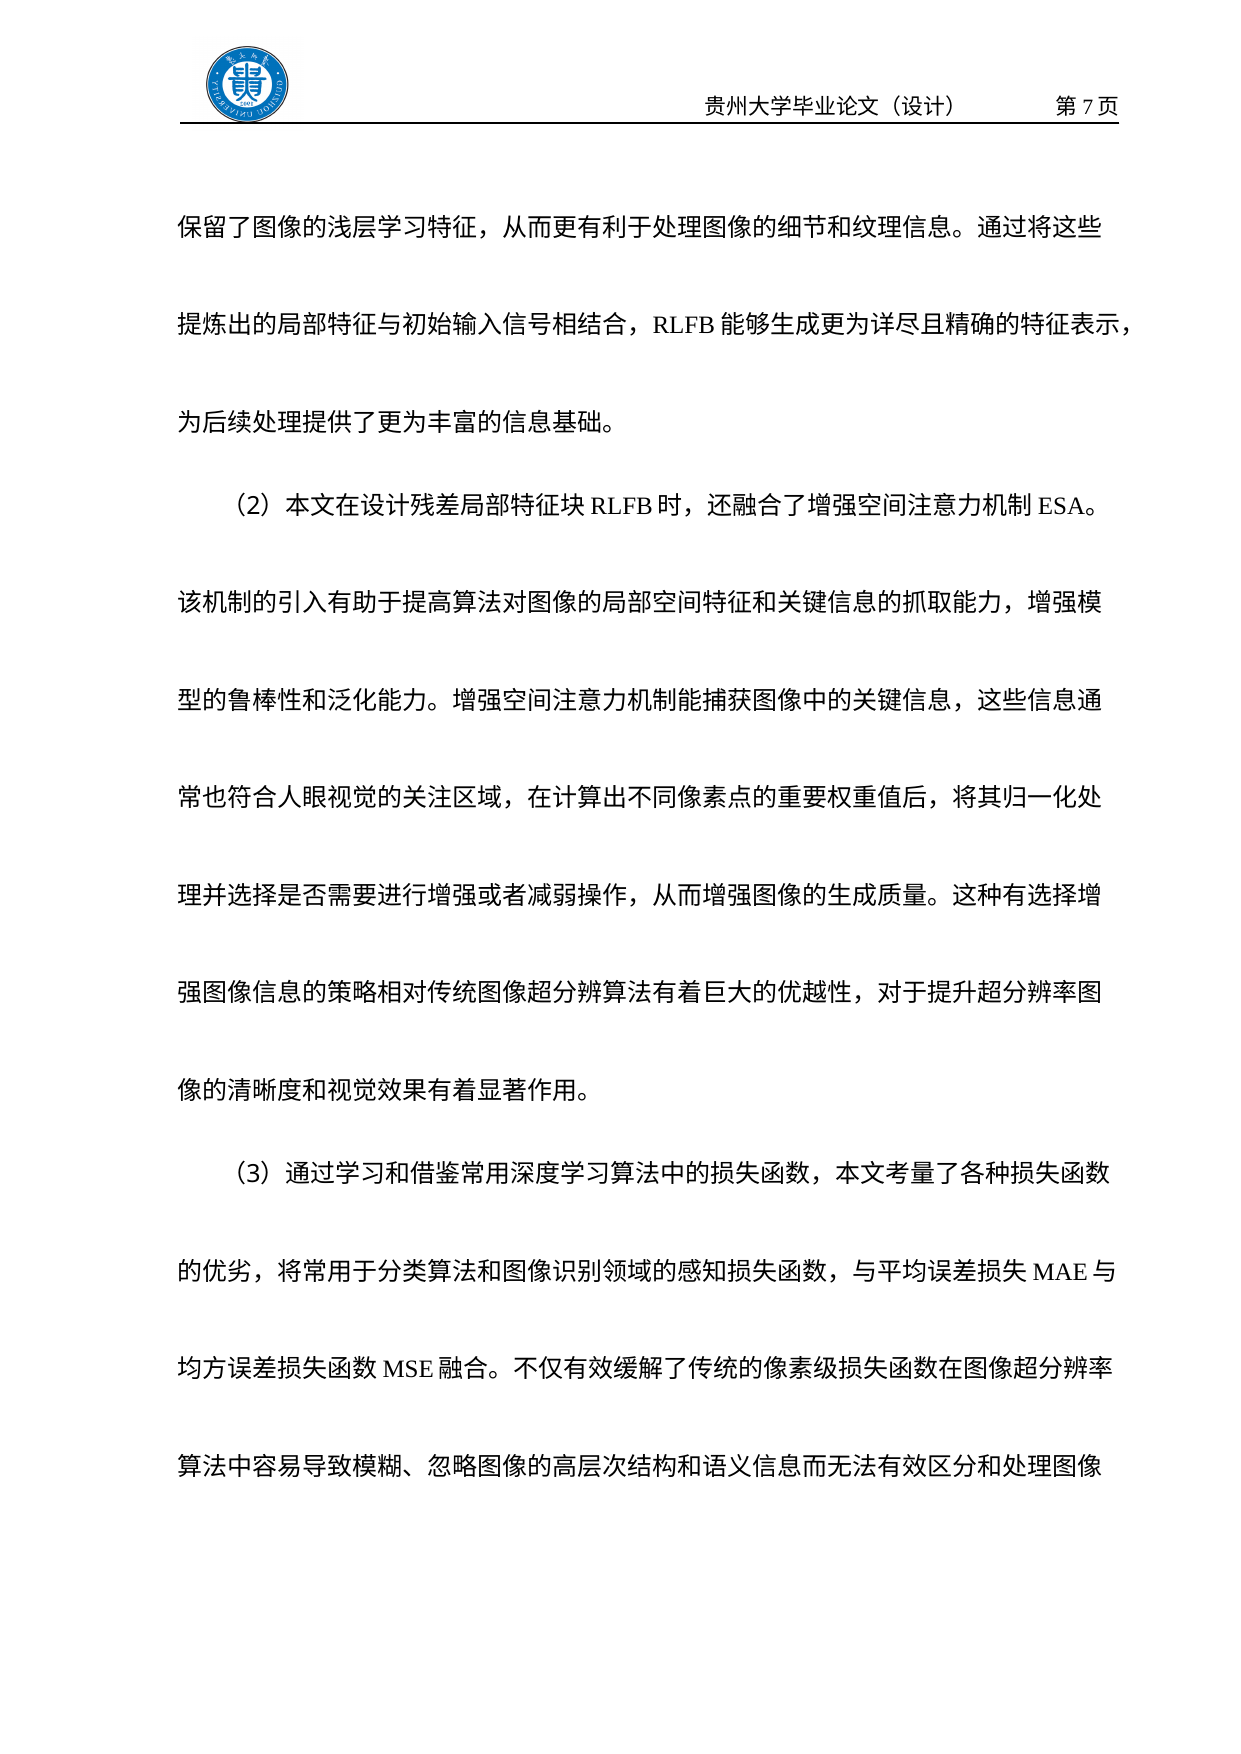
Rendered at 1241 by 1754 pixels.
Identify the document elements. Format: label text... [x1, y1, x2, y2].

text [177, 193, 1122, 453]
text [177, 1139, 1122, 1497]
picture [191, 36, 305, 122]
text （2）本文在设计残差局部特征块RLFB时，还融合了增强空间注意力机制ESA。该机制的引入有助于提高算法对图像的局部空间特征和关键信息的抓取能力，增强模型的鲁棒性和泛化能力。增强空间注意力机制能捕获图像中的关键信息，这些信息通常也符合人眼视觉的关注区域，在计算出不同像素点的重要权重值后，将其归一化处理并选择是否需要进行增强或者减弱操作，从而增强图像的生成质量。这种有选择增强图像信息的策略相对传统图像超分辨算法有着巨大的优越性，对于提升超分辨率图像的清晰度和视觉效果有着显著作用。 [177, 471, 1122, 1121]
picture [191, 124, 305, 131]
